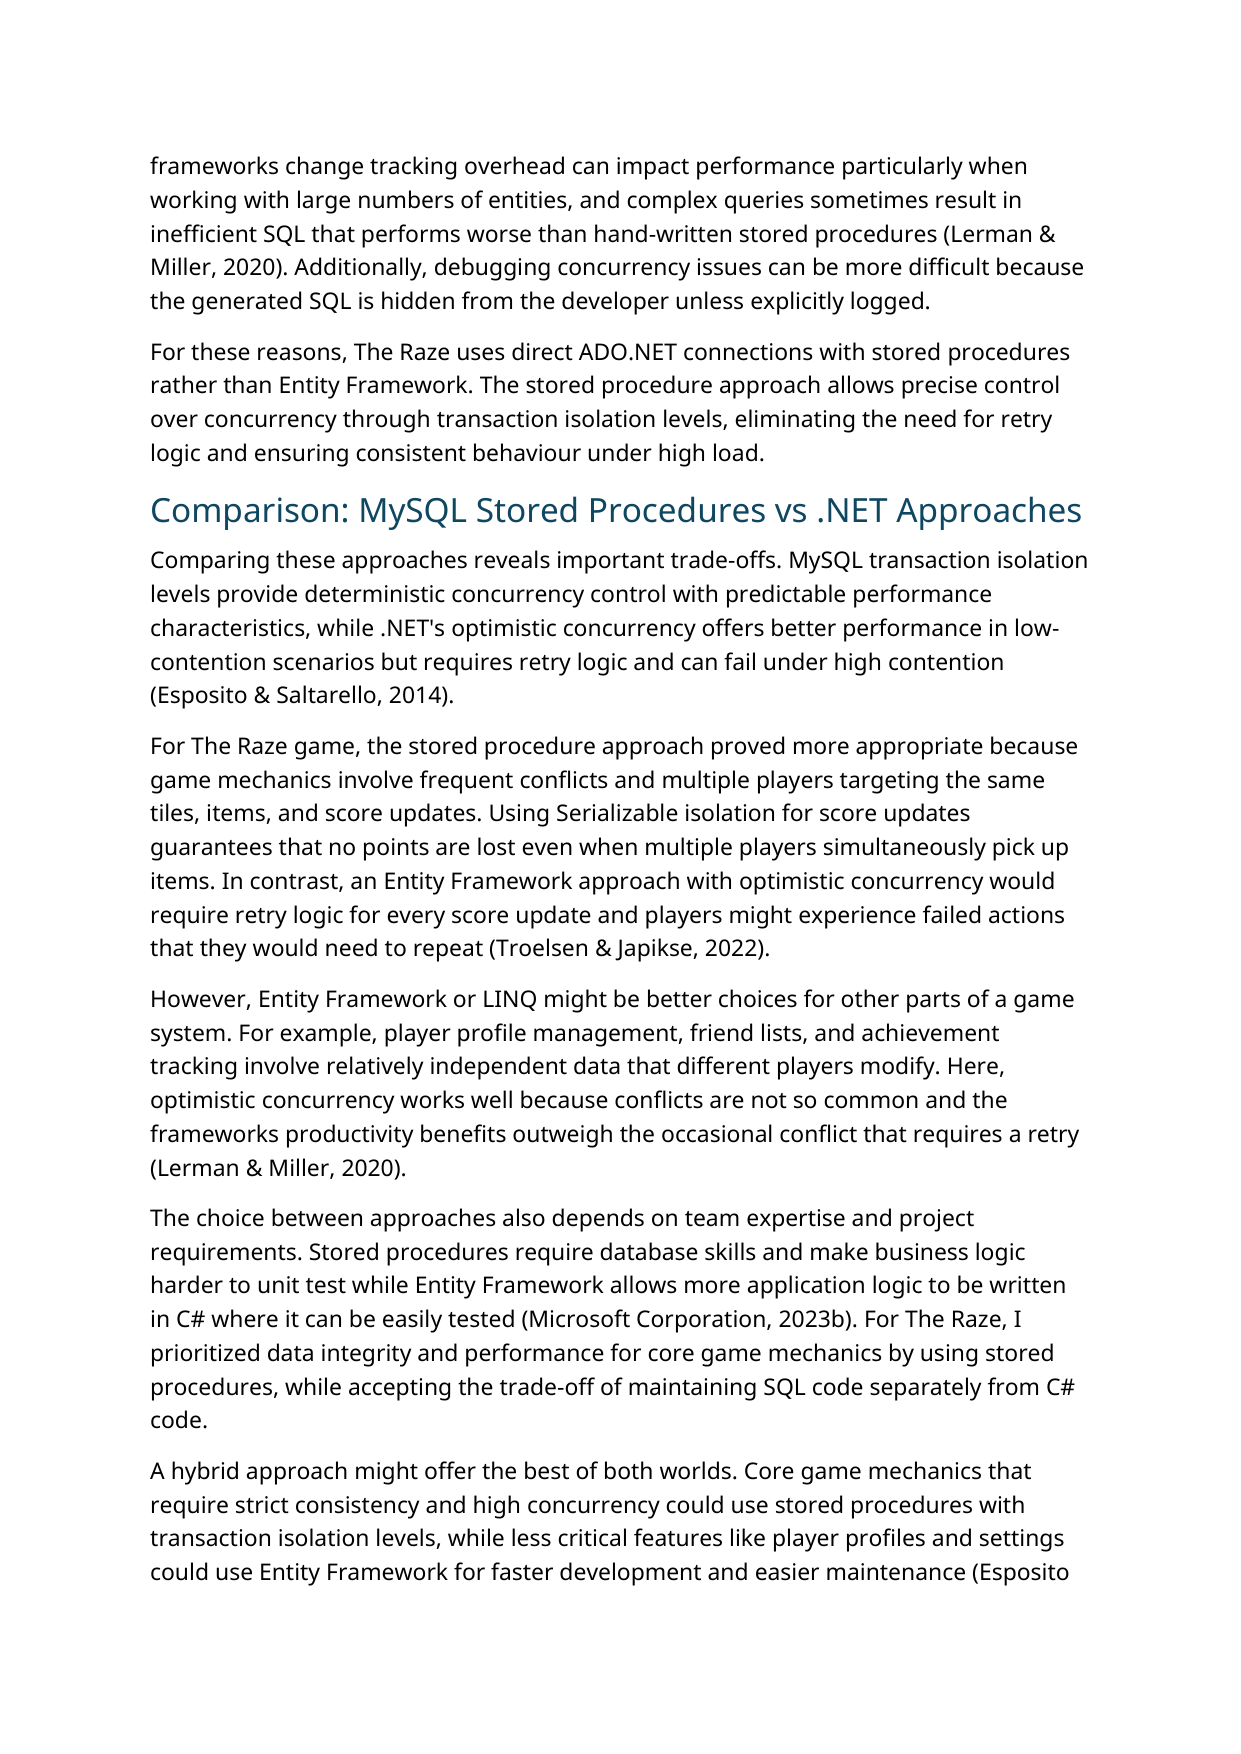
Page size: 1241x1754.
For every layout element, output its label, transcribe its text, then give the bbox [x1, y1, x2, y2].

text For these reasons, The Raze uses direct ADO.NET connections with stored procedures rather than Entity Framework. The stored procedure approach allows precise control over concurrency through transaction isolation levels, eliminating the need for retry logic and ensuring consistent behaviour under high load. [150, 335, 1090, 468]
text For The Raze game, the stored procedure approach proved more appropriate because game mechanics involve frequent conflicts and multiple players targeting the same tiles, items, and score updates. Using Serializable isolation for score updates guarantees that no points are lost even when multiple players simultaneously pick up items. In contrast, an Entity Framework approach with optimistic concurrency would require retry logic for every score update and players might experience failed actions that they would need to repeat (Troelsen & Japikse, 2022). [150, 730, 1090, 963]
text However, Entity Framework or LINQ might be better choices for other parts of a game system. For example, player profile management, friend lists, and achievement tracking involve relatively independent data that different players modify. Here, optimistic concurrency works well because conflicts are not so common and the frameworks productivity benefits outweigh the occasional conflict that requires a retry (Lerman & Miller, 2020). [150, 983, 1090, 1183]
subtitle Comparison: MySQL Stored Procedures vs .NET Approaches [150, 487, 1090, 532]
text The choice between approaches also depends on team expertise and project requirements. Stored procedures require database skills and make business logic harder to unit test while Entity Framework allows more application logic to be written in C# where it can be easily tested (Microsoft Corporation, 2023b). For The Raze, I prioritized data integrity and performance for core game mechanics by using stored procedures, while accepting the trade-off of maintaining SQL code separately from C# code. [150, 1202, 1090, 1436]
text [150, 150, 1090, 316]
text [150, 1455, 1090, 1587]
text Comparing these approaches reveals important trade-offs. MySQL transaction isolation levels provide deterministic concurrency control with predictable performance characteristics, while .NET's optimistic concurrency offers better performance in low-contention scenarios but requires retry logic and can fail under high contention (Esposito & Saltarello, 2014). [150, 544, 1090, 711]
